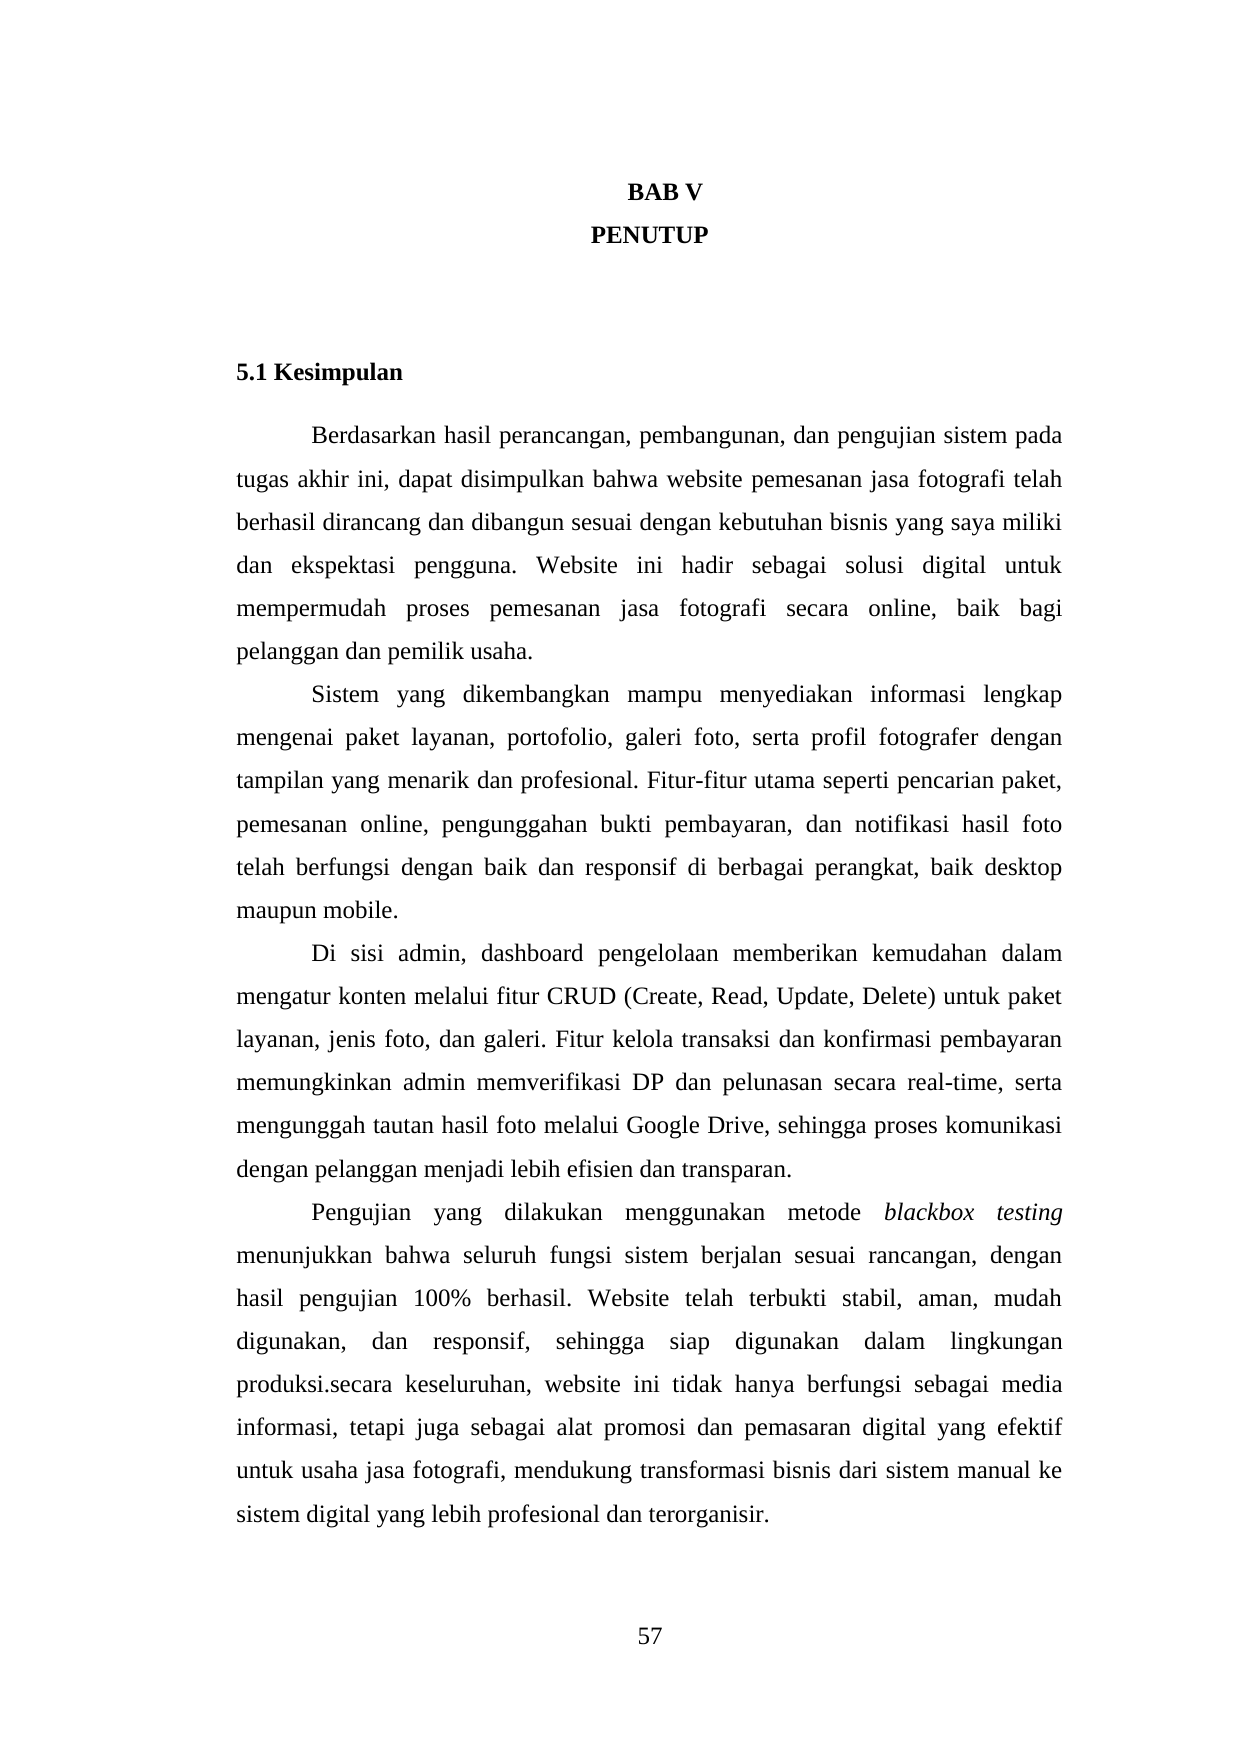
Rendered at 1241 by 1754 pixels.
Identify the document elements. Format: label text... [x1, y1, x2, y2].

text Berdasarkan hasil perancangan, pembangunan, dan pengujian sistem pada tugas akhir ini, dapat disimpulkan bahwa website pemesanan jasa fotografi telah berhasil dirancang dan dibangun sesuai dengan kebutuhan bisnis yang saya miliki dan ekspektasi pengguna. Website ini hadir sebagai solusi digital untuk mempermudah proses pemesanan jasa fotografi secara online, baik bagi pelanggan dan pemilik usaha. [236, 421, 1063, 665]
text Pengujian yang dilakukan menggunakan metode blackbox testing menunjukkan bahwa seluruh fungsi sistem berjalan sesuai rancangan, dengan hasil pengujian 100% berhasil. Website telah terbukti stabil, aman, mudah digunakan, dan responsif, sehingga siap digunakan dalam lingkungan produksi.secara keseluruhan, website ini tidak hanya berfungsi sebagai media informasi, tetapi juga sebagai alat promosi dan pemasaran digital yang efektif untuk usaha jasa fotografi, mendukung transformasi bisnis dari sistem manual ke sistem digital yang lebih profesional dan terorganisir. [236, 1197, 1063, 1527]
text Sistem yang dikembangkan mampu menyediakan informasi lengkap mengenai paket layanan, portofolio, galeri foto, serta profil fotografer dengan tampilan yang menarik dan profesional. Fitur-fitur utama seperti pencarian paket, pemesanan online, pengunggahan bukti pembayaran, dan notifikasi hasil foto telah berfungsi dengan baik dan responsif di berbagai perangkat, baik desktop maupun mobile. [236, 679, 1063, 924]
subtitle 5.1 Kesimpulan [236, 357, 1063, 385]
text Di sisi admin, dashboard pengelolaan memberikan kemudahan dalam mengatur konten melalui fitur CRUD (Create, Read, Update, Delete) untuk paket layanan, jenis foto, dan galeri. Fitur kelola transaksi dan konfirmasi pembayaran memungkinkan admin memverifikasi DP dan pelunasan secara real-time, serta mengunggah tautan hasil foto melalui Google Drive, sehingga proses komunikasi dengan pelanggan menjadi lebih efisien dan transparan. [236, 938, 1063, 1182]
subtitle BAB V PENUTUP [236, 177, 1063, 249]
